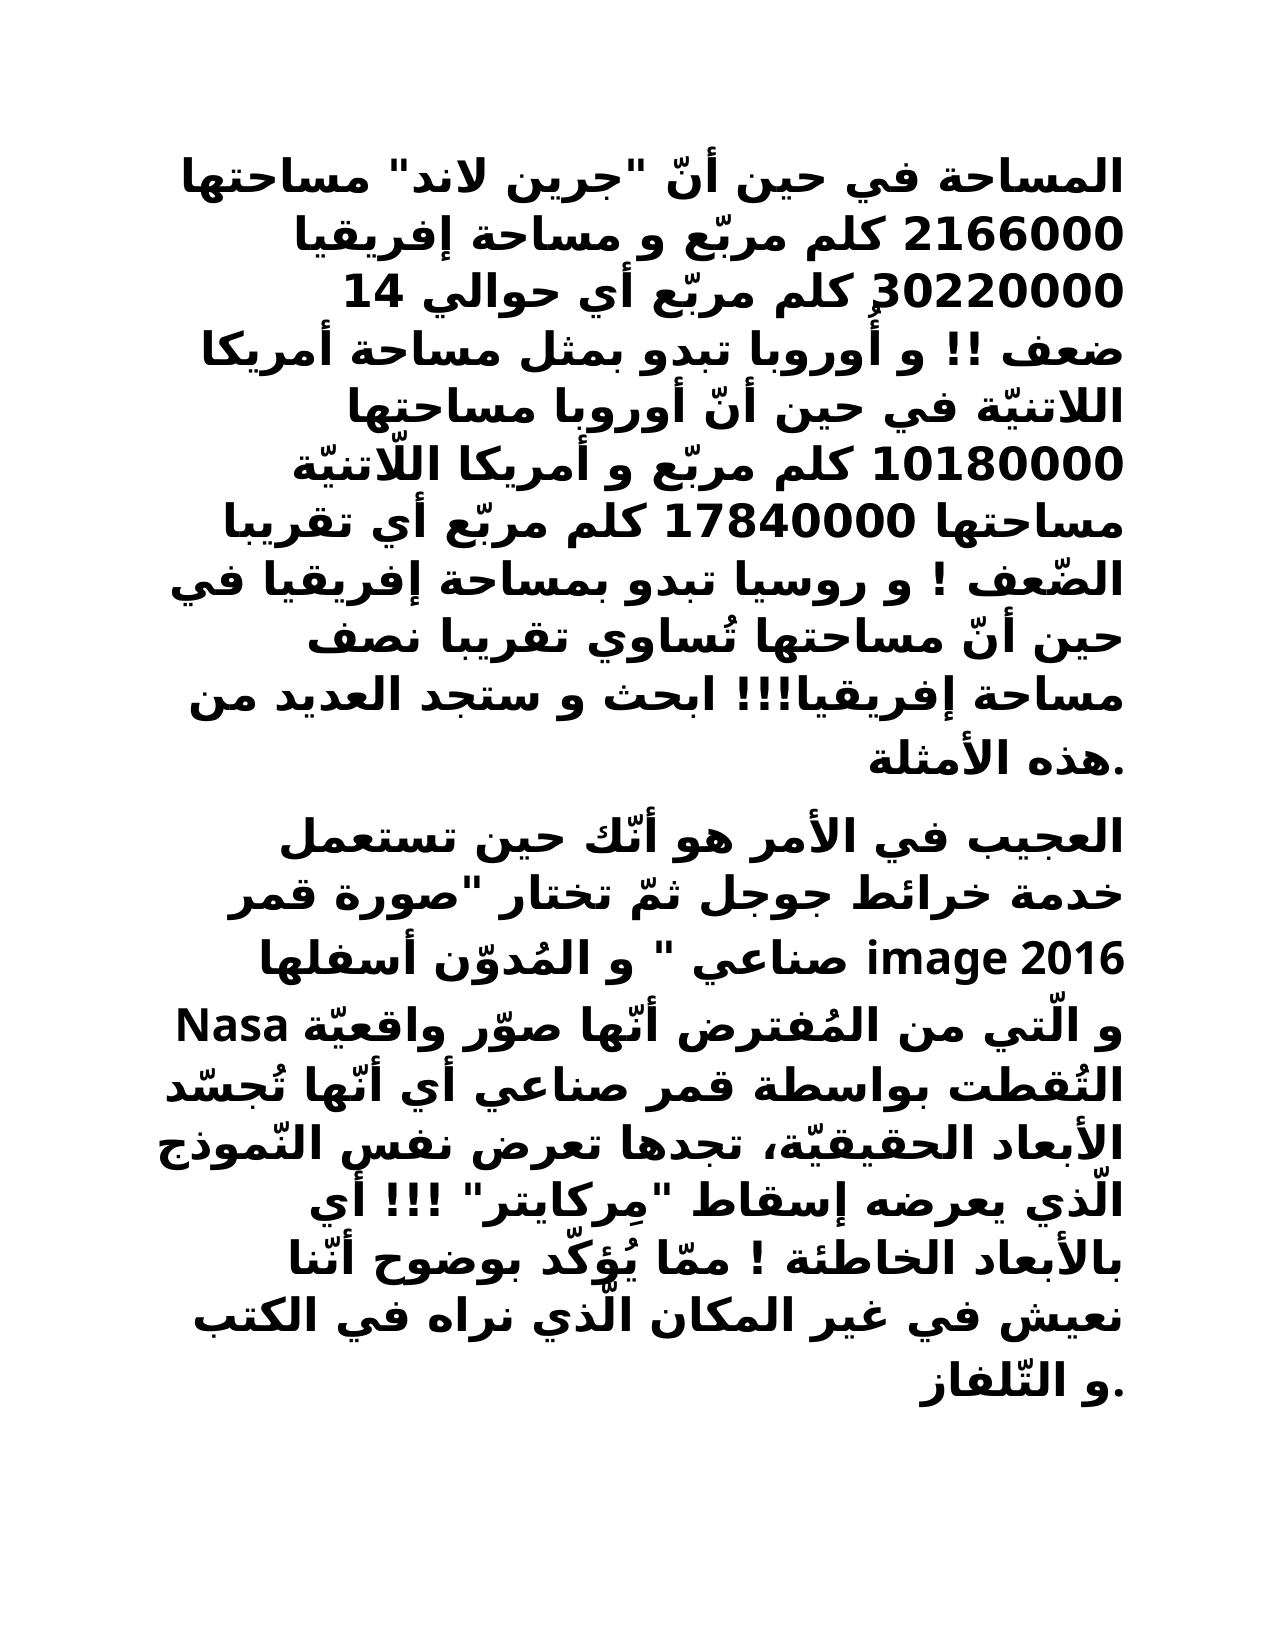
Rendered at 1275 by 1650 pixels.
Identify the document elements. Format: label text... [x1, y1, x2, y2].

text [150, 150, 1125, 788]
text العجيب في الأمر هو أنّك حين تستعمل خدمة خرائط جوجل ثمّ تختار "صورة قمر صناعي " و المُدوّن أسفلها image 2016 Nasa و الّتي من المُفترض أنّها صوّر واقعيّة التُقطت بواسطة قمر صناعي أي أنّها تُجسّد الأبعاد الحقيقيّة، تجدها تعرض نفس النّموذج الّذي يعرضه إسقاط "مِركايتر" !!! أي بالأبعاد الخاطئة ! ممّا يُؤكّد بوضوح أنّنا نعيش في غير المكان الّذي نراه في الكتب و التّلفاز. [150, 810, 1125, 1410]
